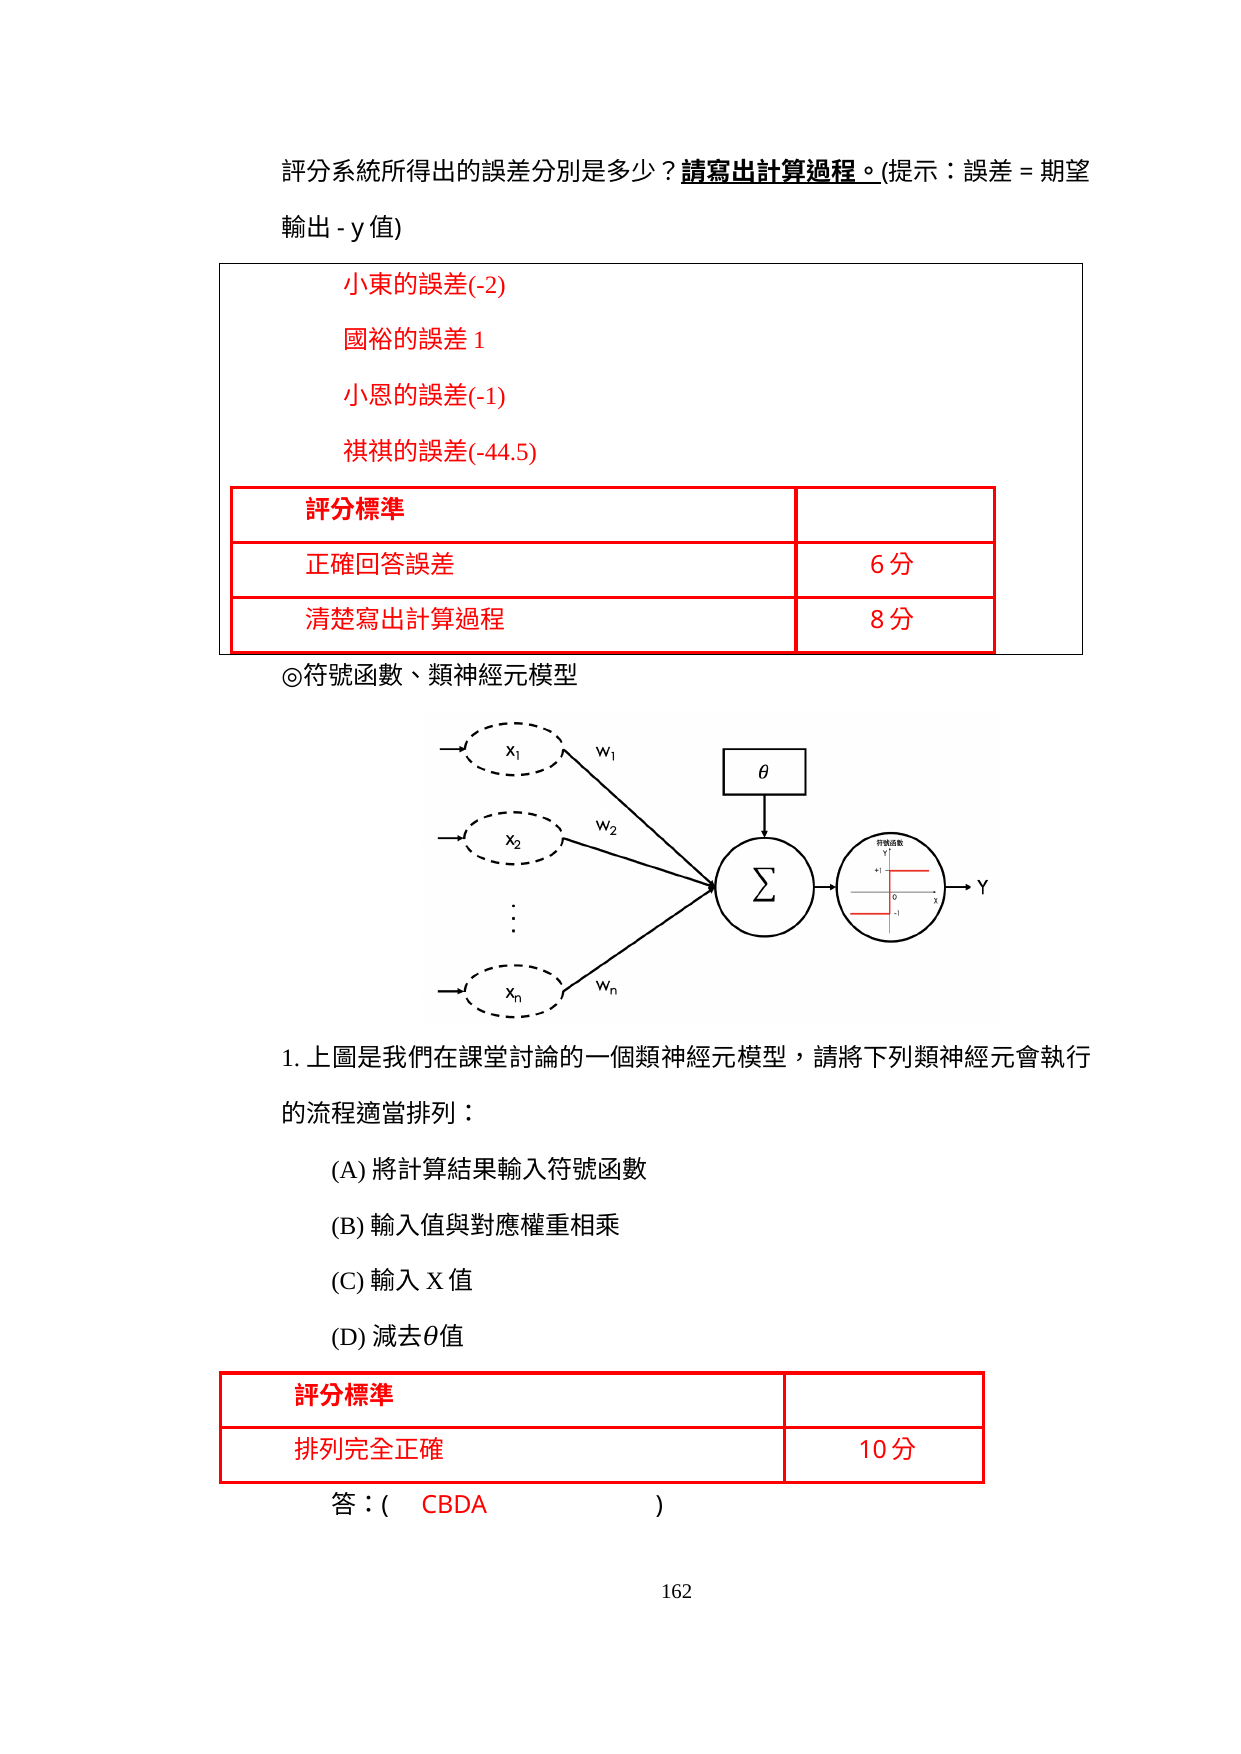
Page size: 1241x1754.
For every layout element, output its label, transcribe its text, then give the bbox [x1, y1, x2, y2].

picture [421, 710, 1002, 1023]
text (B) 輸入值與對應權重相乘 [281, 1204, 1092, 1242]
table_header 評分標準 [222, 1375, 783, 1426]
table_cell 排列完全正確 [222, 1429, 783, 1481]
table_cell 10分 [786, 1429, 982, 1481]
text ◎符號函數、類神經元模型 [281, 655, 1092, 692]
text 答：( CBDA ) [281, 1484, 1092, 1521]
table_header [786, 1375, 982, 1426]
text 1. 上圖是我們在課堂討論的一個類神經元模型，請將下列類神經元會執行的流程適當排列： [281, 1037, 1092, 1131]
text (D) 減去𝜃值 [281, 1316, 1092, 1353]
text (C) 輸入X值 [281, 1260, 1092, 1298]
text (A) 將計算結果輸入符號函數 [281, 1149, 1092, 1186]
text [281, 151, 1092, 244]
table_header 小東的誤差(-2) 國裕的誤差1 小恩的誤差(-1) 祺祺的誤差(-44.5) [220, 264, 1082, 654]
